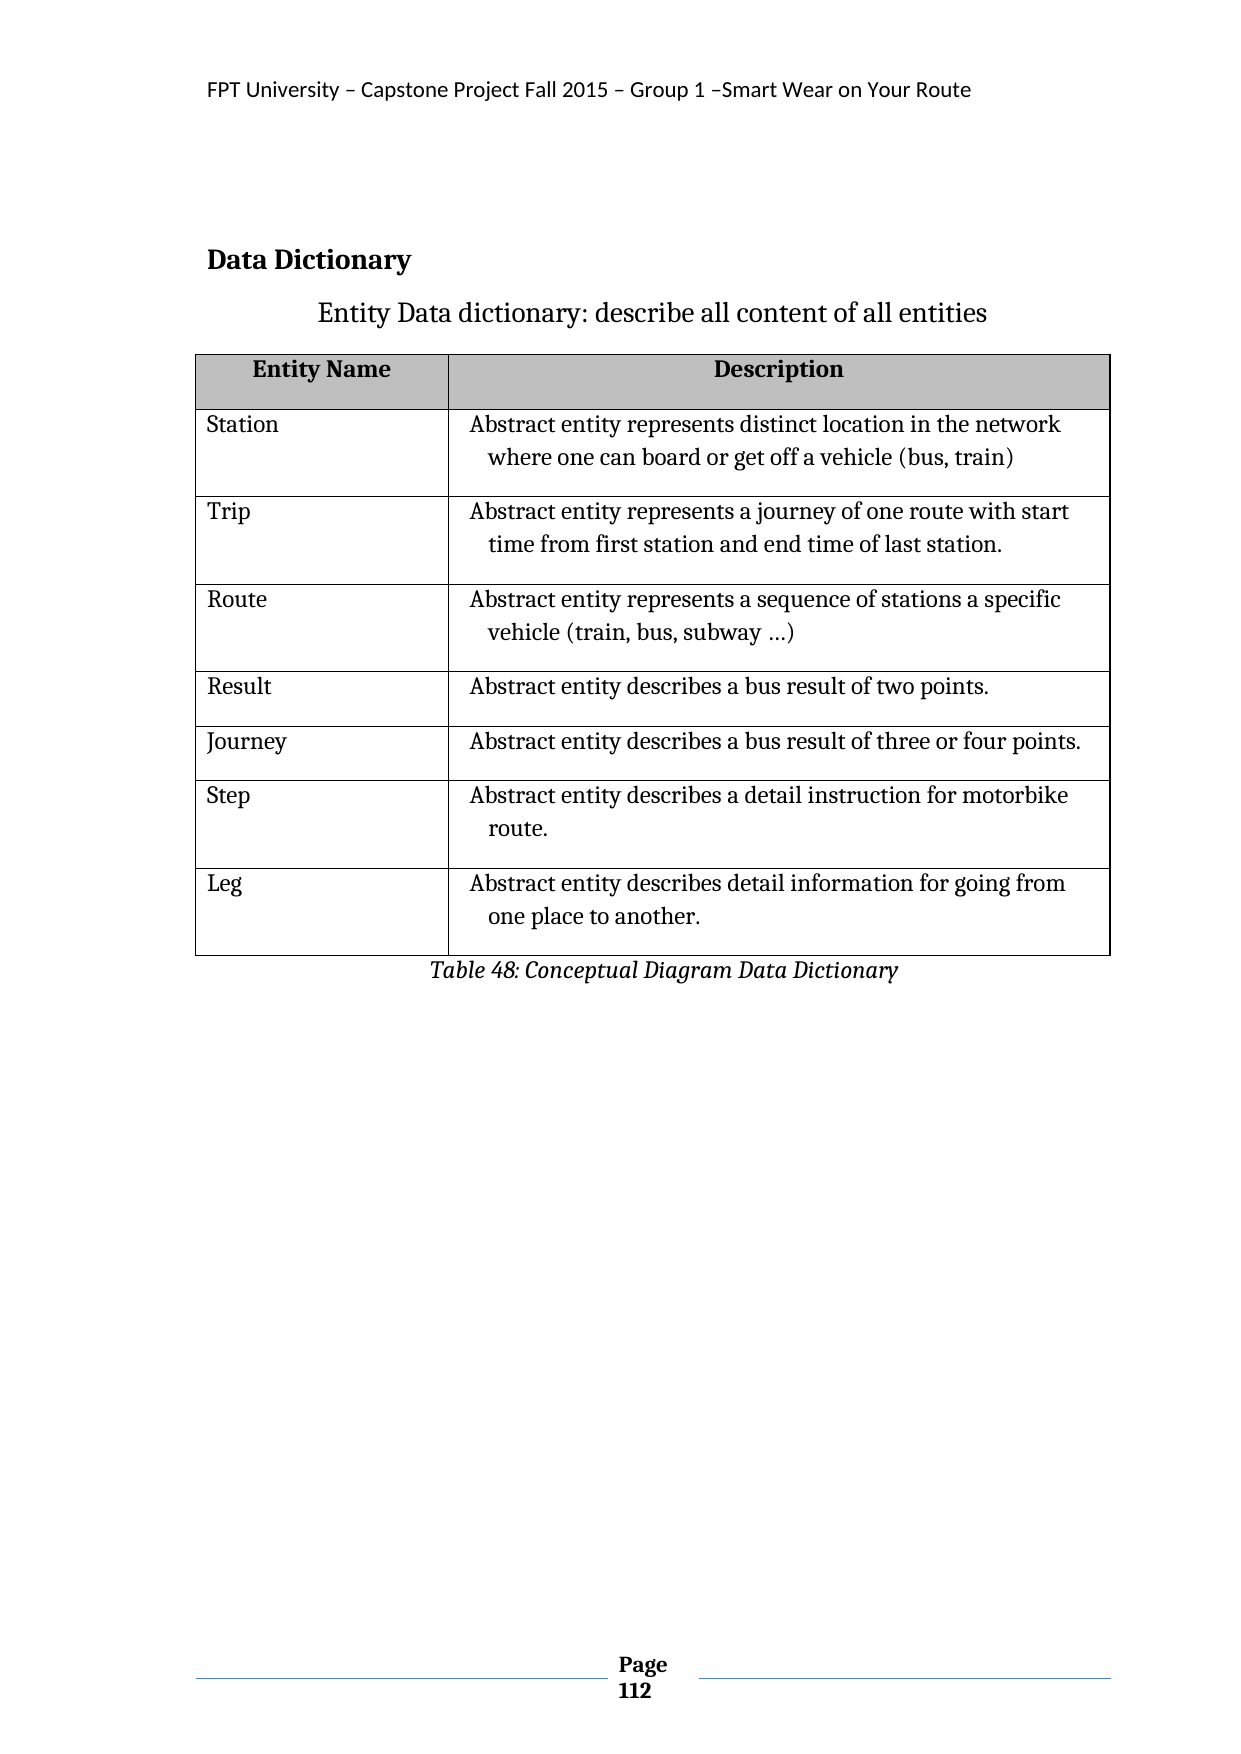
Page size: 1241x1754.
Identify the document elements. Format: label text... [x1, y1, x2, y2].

table_cell Leg [196, 869, 448, 955]
table_cell Abstract entity describes a bus result of three or four points. [449, 727, 1109, 780]
table_cell Entity Name [196, 355, 448, 409]
table_cell Abstract entity describes a detail instruction for motorbike route. [449, 781, 1109, 868]
table_cell Abstract entity describes detail information for going from one place to another. [449, 869, 1109, 955]
table_cell Step [196, 781, 448, 868]
text Data Dictionary [207, 243, 1122, 277]
table_cell Journey [196, 727, 448, 780]
table_cell Result [196, 672, 448, 726]
table_cell Station [196, 410, 448, 496]
table_cell Abstract entity represents a journey of one route with start time from first station and end time of last station. [449, 497, 1109, 584]
table_cell Abstract entity represents distinct location in the network where one can board or get off a vehicle (bus, train) [449, 410, 1109, 496]
table_cell Trip [196, 497, 448, 584]
table_cell Abstract entity represents a sequence of stations a specific vehicle (train, bus, subway …) [449, 585, 1109, 671]
table_cell Abstract entity describes a bus result of two points. [449, 672, 1109, 726]
table_cell Route [196, 585, 448, 671]
table_cell Description [449, 355, 1109, 409]
table_header Entity Data dictionary: describe all content of all entities [196, 296, 1110, 354]
